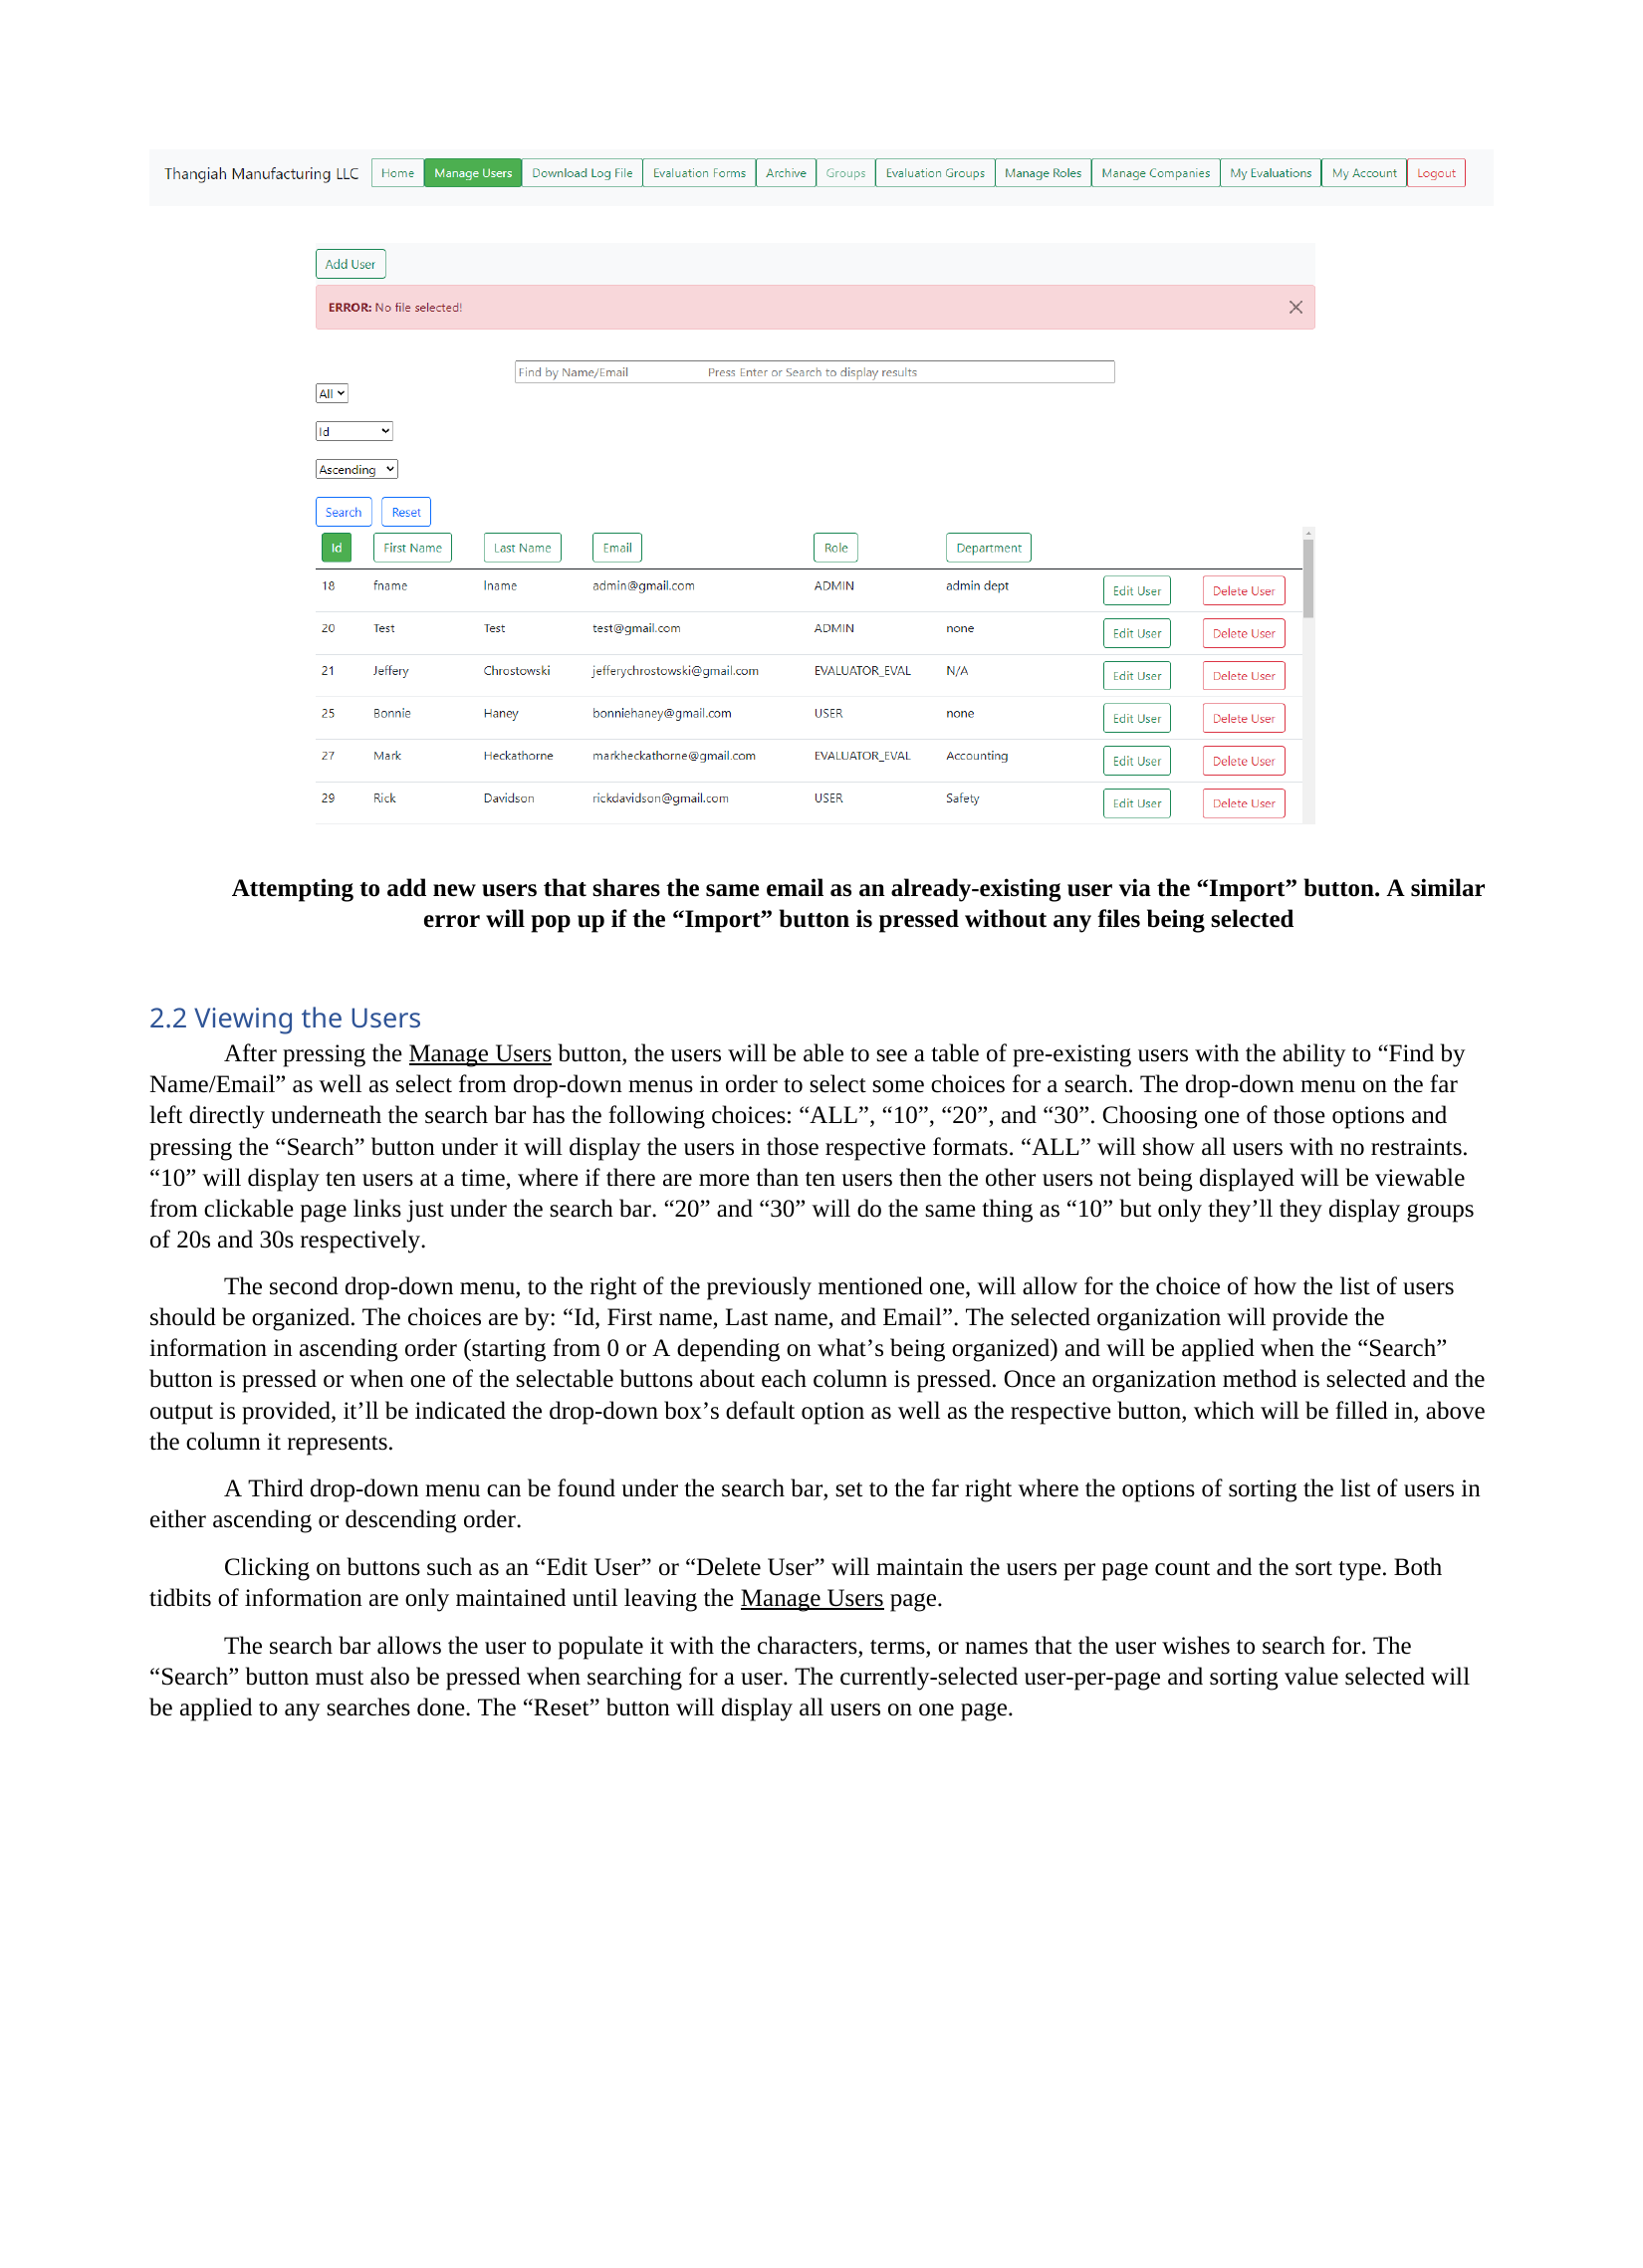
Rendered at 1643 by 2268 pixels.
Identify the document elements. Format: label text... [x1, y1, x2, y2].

text After pressing the Manage Users button, the users will be able to see a table of pre-existing users with the ability to “Find by Name/Email” as well as select from drop-down menus in order to select some choices for a search. The drop-down menu on the far left directly underneath the search bar has the following choices: “ALL”, “10”, “20”, and “30”. Choosing one of those options and pressing the “Search” button under it will display the users in those respective formats. “ALL” will show all users with no restraints. “10” will display ten users at a time, where if there are more than ten users then the other users not being displayed will be viewable from clickable page links just under the search bar. “20” and “30” will do the same thing as “10” but only they’ll they display groups of 20s and 30s respectively. [149, 1038, 1494, 1252]
list Attempting to add new users that shares the same email as an already-existing user via the “Import” button. A similar error will pop up if the “Import” button is pressed without any files being selected [224, 873, 1494, 933]
text The search bar allows the user to populate it with the characters, terms, or names that the user wishes to search for. The “Search” button must also be pressed when searching for a user. The currently-selected user-per-page and sorting value selected will be applied to any searches done. The “Reset” button will display all users on one page. [149, 1631, 1494, 1721]
text Clicking on buttons such as an “Edit User” or “Delete User” will maintain the users per page count and the sort type. Both tidbits of information are only maintained until leaving the Manage Users page. [149, 1552, 1494, 1612]
text The second drop-down menu, to the right of the previously mentioned one, will allow for the choice of how the list of users should be organized. The choices are by: “Id, First name, Last name, and Email”. The selected organization will provide the information in ascending order (starting from 0 or A depending on what’s being organized) and will be applied when the “Search” button is pressed or when one of the selectable buttons about each column is pressed. Once an organization method is selected and the output is provided, it’ll be indicated the drop-down box’s default option as well as the respective button, which will be filled in, above the column it represents. [149, 1271, 1494, 1455]
picture [149, 149, 1494, 824]
text A Third drop-down menu can be found under the search bar, set to the far right where the options of sorting the list of users in either ascending or descending order. [149, 1474, 1494, 1533]
subtitle 2.2 Viewing the Users [149, 1000, 1494, 1036]
